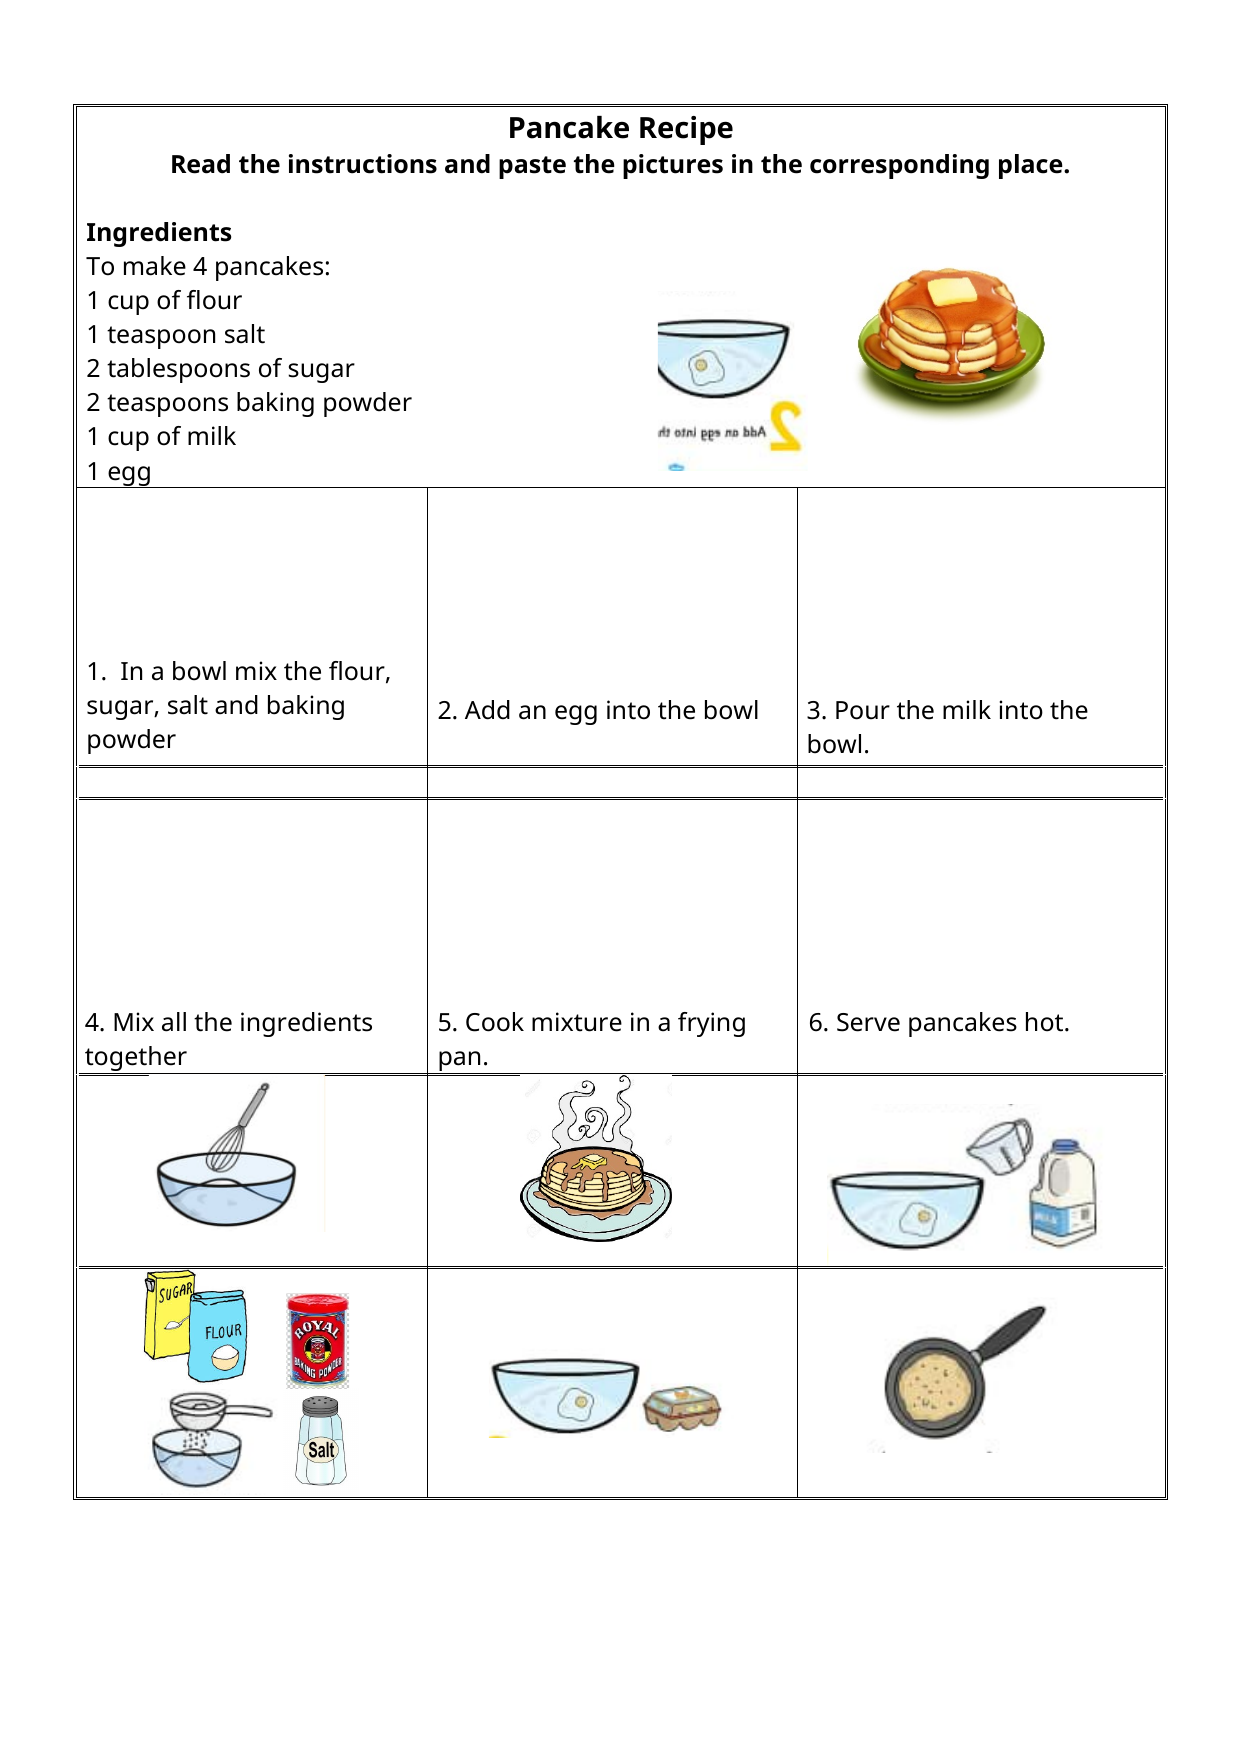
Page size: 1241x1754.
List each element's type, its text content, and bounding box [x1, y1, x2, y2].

picture [827, 1104, 1112, 1266]
table_cell 5. Cook mixture in a frying pan. [428, 800, 797, 1072]
table_cell [798, 765, 1166, 797]
table_cell 6. Serve pancakes hot. [798, 797, 1165, 1072]
picture [488, 1337, 736, 1438]
table_cell [798, 1073, 1165, 1266]
table_cell 2. Add an egg into the bowl [428, 488, 797, 765]
table_cell [428, 1269, 797, 1497]
picture [866, 1297, 1064, 1453]
picture [520, 1075, 672, 1242]
table_cell [428, 768, 797, 797]
picture [143, 1293, 359, 1496]
table_cell 4. Mix all the ingredients together [77, 797, 427, 1072]
table_header Pancake Recipe Read the instructions and paste the pictures in the corresponding place. Ingredients To make 4 pancakes: 1 cup of flour 1 teaspoon salt 2 tablespoons of sugar 2 teaspoons baking powder 1 cup of milk 1 egg [77, 107, 1165, 487]
table_cell [798, 1266, 1166, 1497]
table_cell [77, 1073, 427, 1266]
table_cell [75, 1266, 427, 1497]
table_cell 1. In a bowl mix the flour, sugar, salt and baking powder [77, 488, 427, 765]
table_cell [75, 765, 427, 797]
picture [842, 251, 1059, 430]
picture [142, 1269, 250, 1386]
picture [657, 291, 808, 471]
table_cell [428, 1076, 797, 1266]
picture [148, 1075, 326, 1232]
table_cell 3. Pour the milk into the bowl. [798, 488, 1165, 765]
